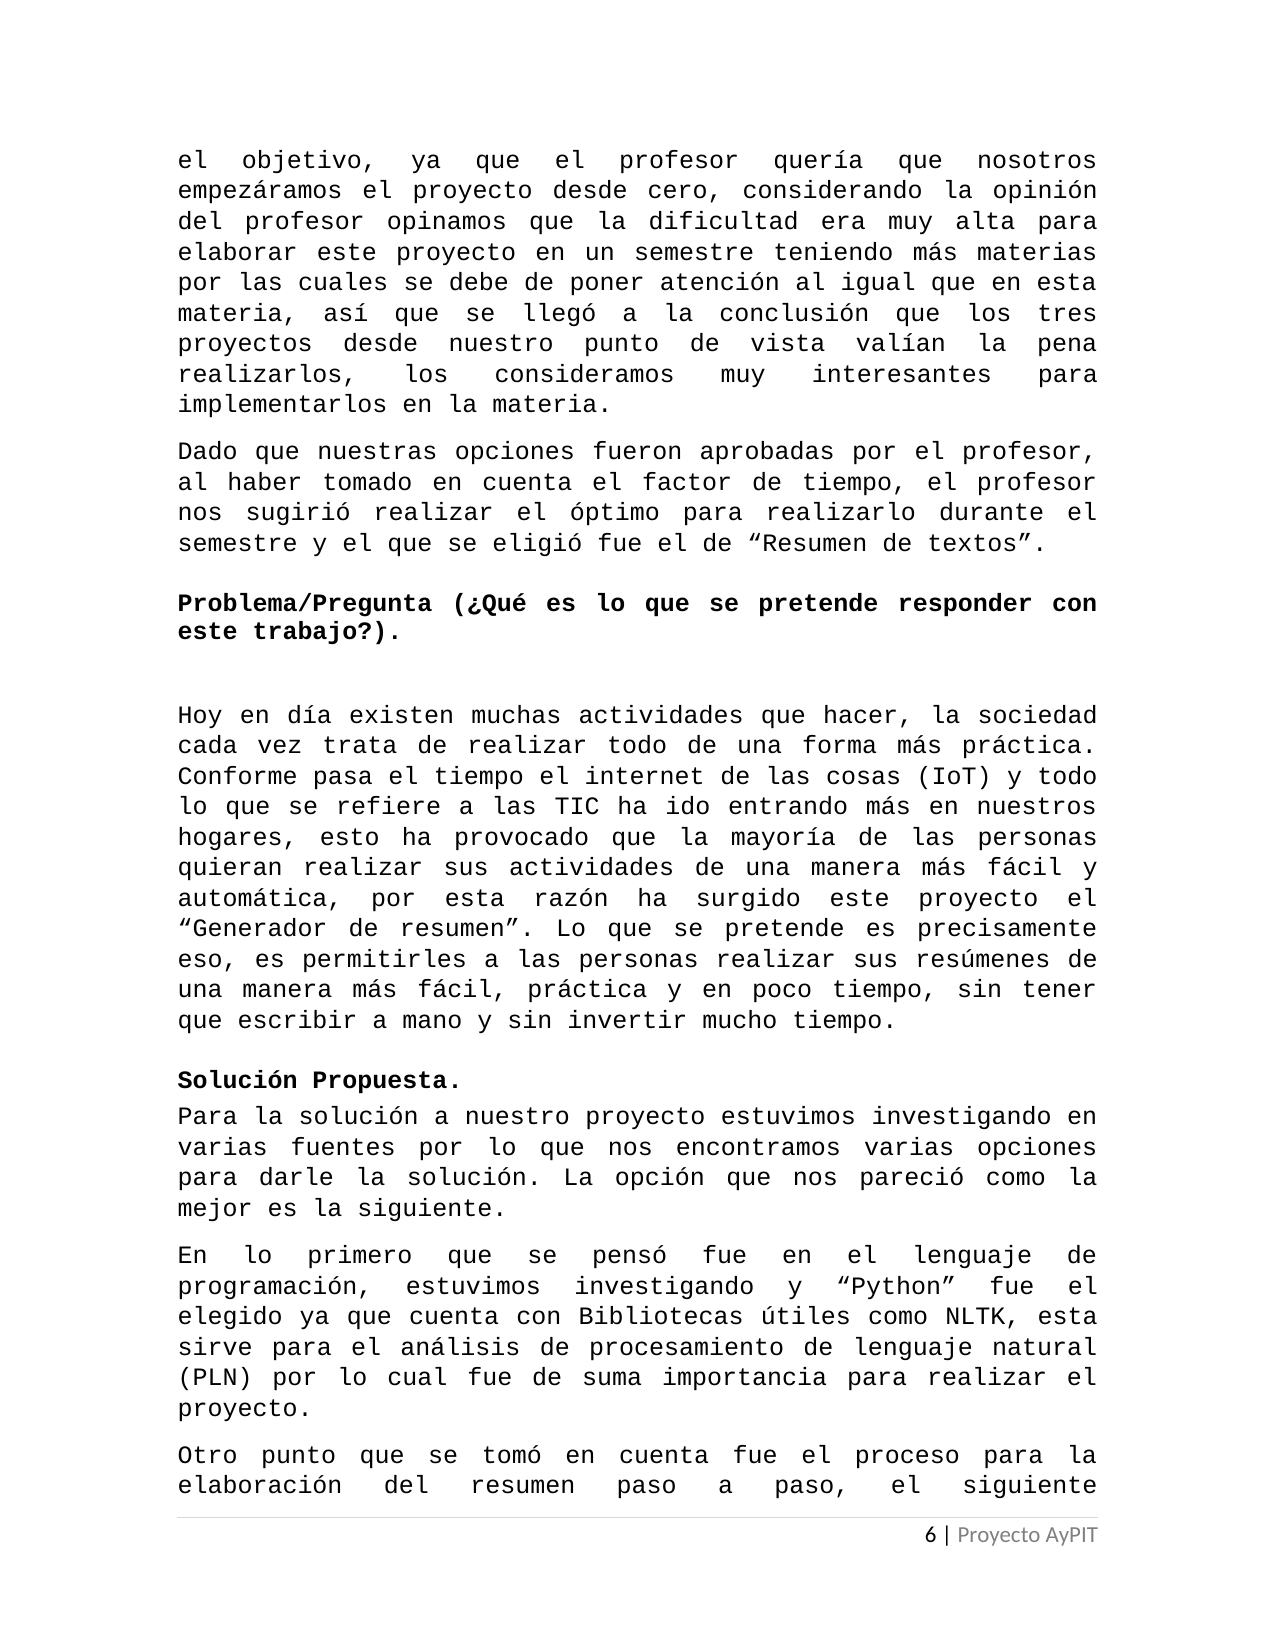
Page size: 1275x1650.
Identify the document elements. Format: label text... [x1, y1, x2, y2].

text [177, 1442, 1098, 1501]
text En lo primero que se pensó fue en el lenguaje de programación, estuvimos investigando y “Python” fue el elegido ya que cuenta con Bibliotecas útiles como NLTK, esta sirve para el análisis de procesamiento de lenguaje natural (PLN) por lo cual fue de suma importancia para realizar el proyecto. [177, 1243, 1098, 1424]
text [177, 148, 1098, 420]
text Dado que nuestras opciones fueron aprobadas por el profesor, al haber tomado en cuenta el factor de tiempo, el profesor nos sugirió realizar el óptimo para realizarlo durante el semestre y el que se eligió fue el de “Resumen de textos”. [177, 439, 1098, 559]
text Para la solución a nuestro proyecto estuvimos investigando en varias fuentes por lo que nos encontramos varias opciones para darle la solución. La opción que nos pareció como la mejor es la siguiente. [177, 1104, 1098, 1224]
text Hoy en día existen muchas actividades que hacer, la sociedad cada vez trata de realizar todo de una forma más práctica. Conforme pasa el tiempo el internet de las cosas (IoT) y todo lo que se refiere a las TIC ha ido entrando más en nuestros hogares, esto ha provocado que la mayoría de las personas quieran realizar sus actividades de una manera más fácil y automática, por esta razón ha surgido este proyecto el “Generador de resumen”. Lo que se pretende es precisamente eso, es permitirles a las personas realizar sus resúmenes de una manera más fácil, práctica y en poco tiempo, sin tener que escribir a mano y sin invertir mucho tiempo. [177, 702, 1098, 1036]
subtitle Problema/Pregunta (¿Qué es lo que se pretende responder con este trabajo?). [177, 590, 1098, 647]
subtitle Solución Propuesta. [177, 1067, 1098, 1096]
